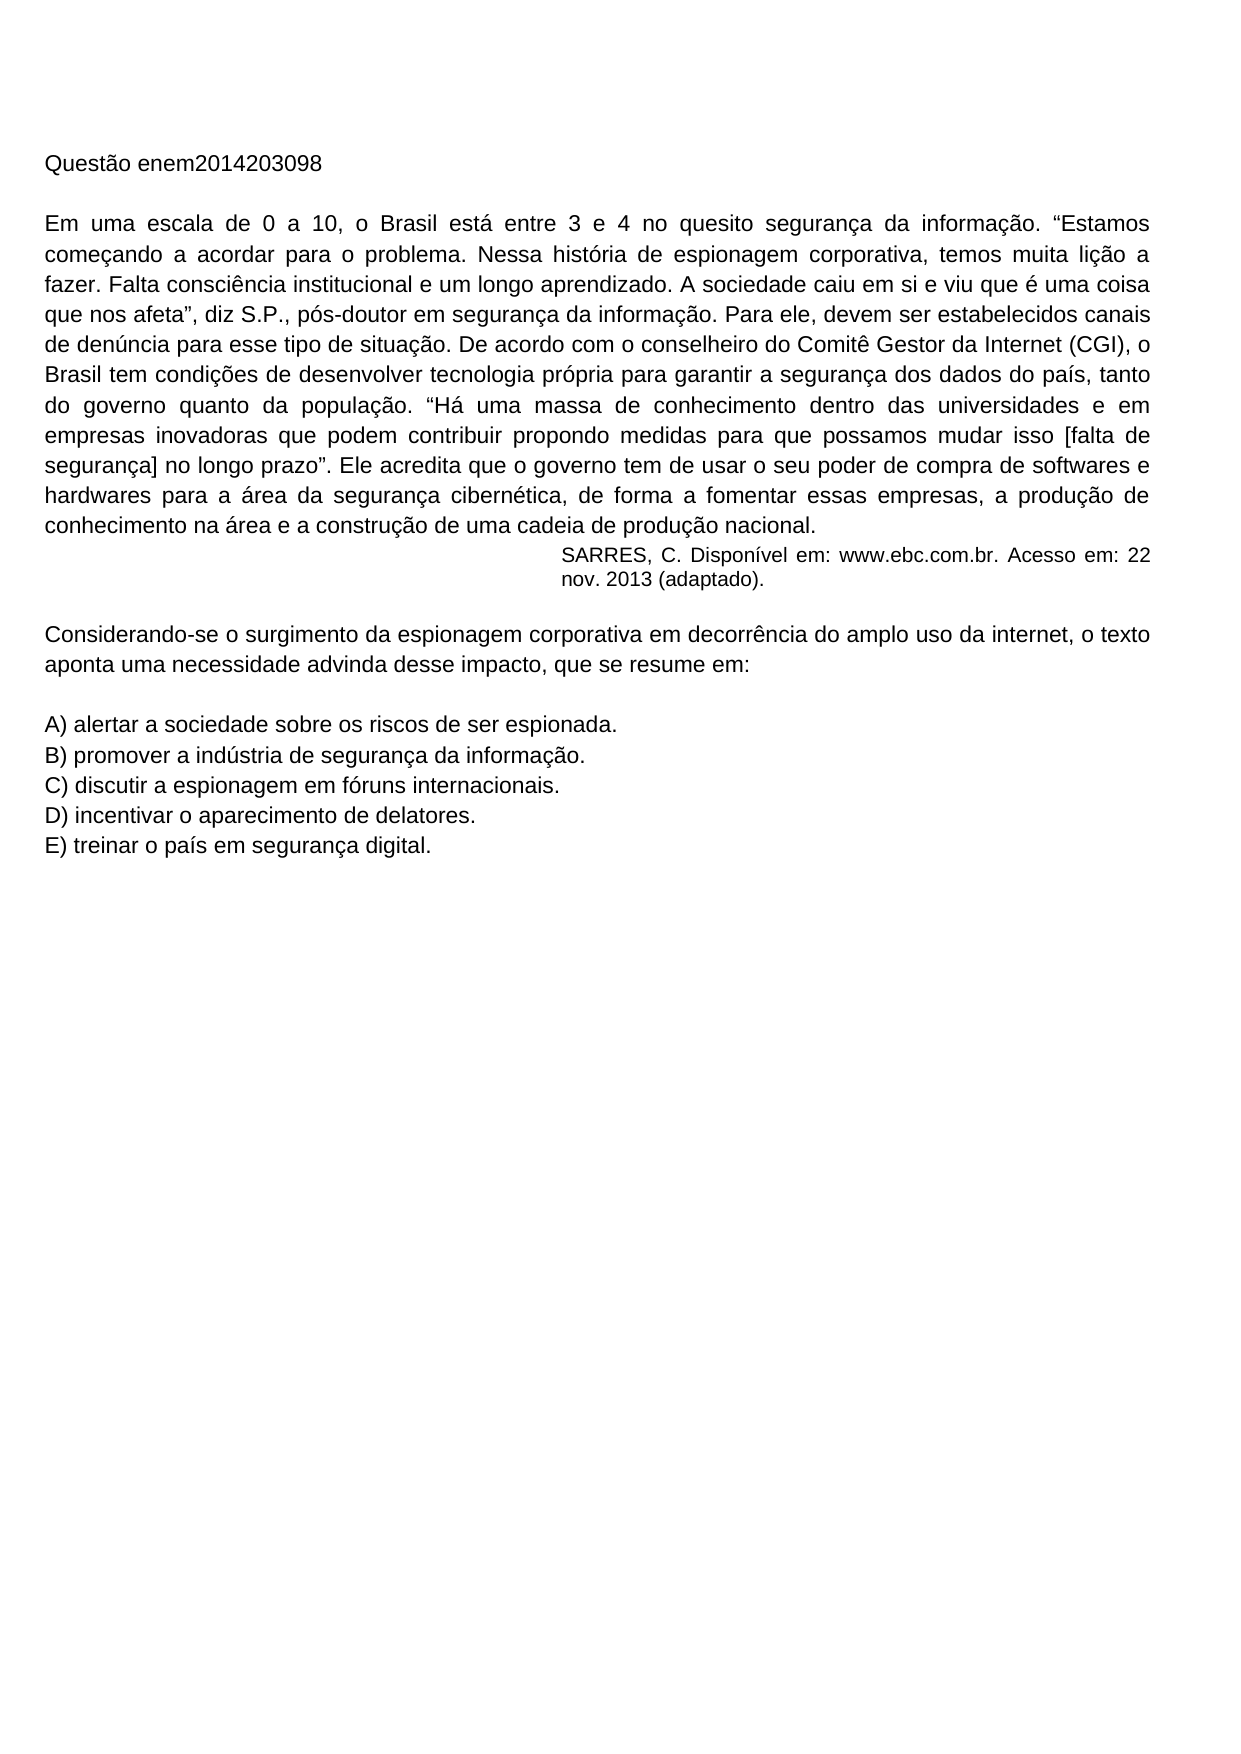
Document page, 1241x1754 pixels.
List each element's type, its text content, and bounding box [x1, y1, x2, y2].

text Considerando-se o surgimento da espionagem corporativa em decorrência do amplo uso da internet, o texto aponta uma necessidade advinda desse impacto, que se resume em: [44, 621, 1151, 677]
text Questão enem2014203098 [44, 150, 1151, 176]
text E) treinar o país em segurança digital. [44, 832, 1151, 859]
text A) alertar a sociedade sobre os riscos de ser espionada. [44, 711, 1151, 738]
text SARRES, C. Disponível em: www.ebc.com.br. Acesso em: 22 nov. 2013 (adaptado). [561, 543, 1151, 591]
text Em uma escala de 0 a 10, o Brasil está entre 3 e 4 no quesito segurança da informação. “Estamos começando a acordar para o problema. Nessa história de espionagem corporativa, temos muita lição a fazer. Falta consciência institucional e um longo aprendizado. A sociedade caiu em si e viu que é uma coisa que nos afeta”, diz S.P., pós-doutor em segurança da informação. Para ele, devem ser estabelecidos canais de denúncia para esse tipo de situação. De acordo com o conselheiro do Comitê Gestor da Internet (CGI), o Brasil tem condições de desenvolver tecnologia própria para garantir a segurança dos dados do país, tanto do governo quanto da população. “Há uma massa de conhecimento dentro das universidades e em empresas inovadoras que podem contribuir propondo medidas para que possamos mudar isso [falta de segurança] no longo prazo”. Ele acredita que o governo tem de usar o seu poder de compra de softwares e hardwares para a área da segurança cibernética, de forma a fomentar essas empresas, a produção de conhecimento na área e a construção de uma cadeia de produção nacional. [44, 210, 1151, 539]
text D) incentivar o aparecimento de delatores. [44, 802, 1151, 828]
text C) discutir a espionagem em fóruns internacionais. [44, 772, 1151, 798]
text B) promover a indústria de segurança da informação. [44, 742, 1151, 768]
